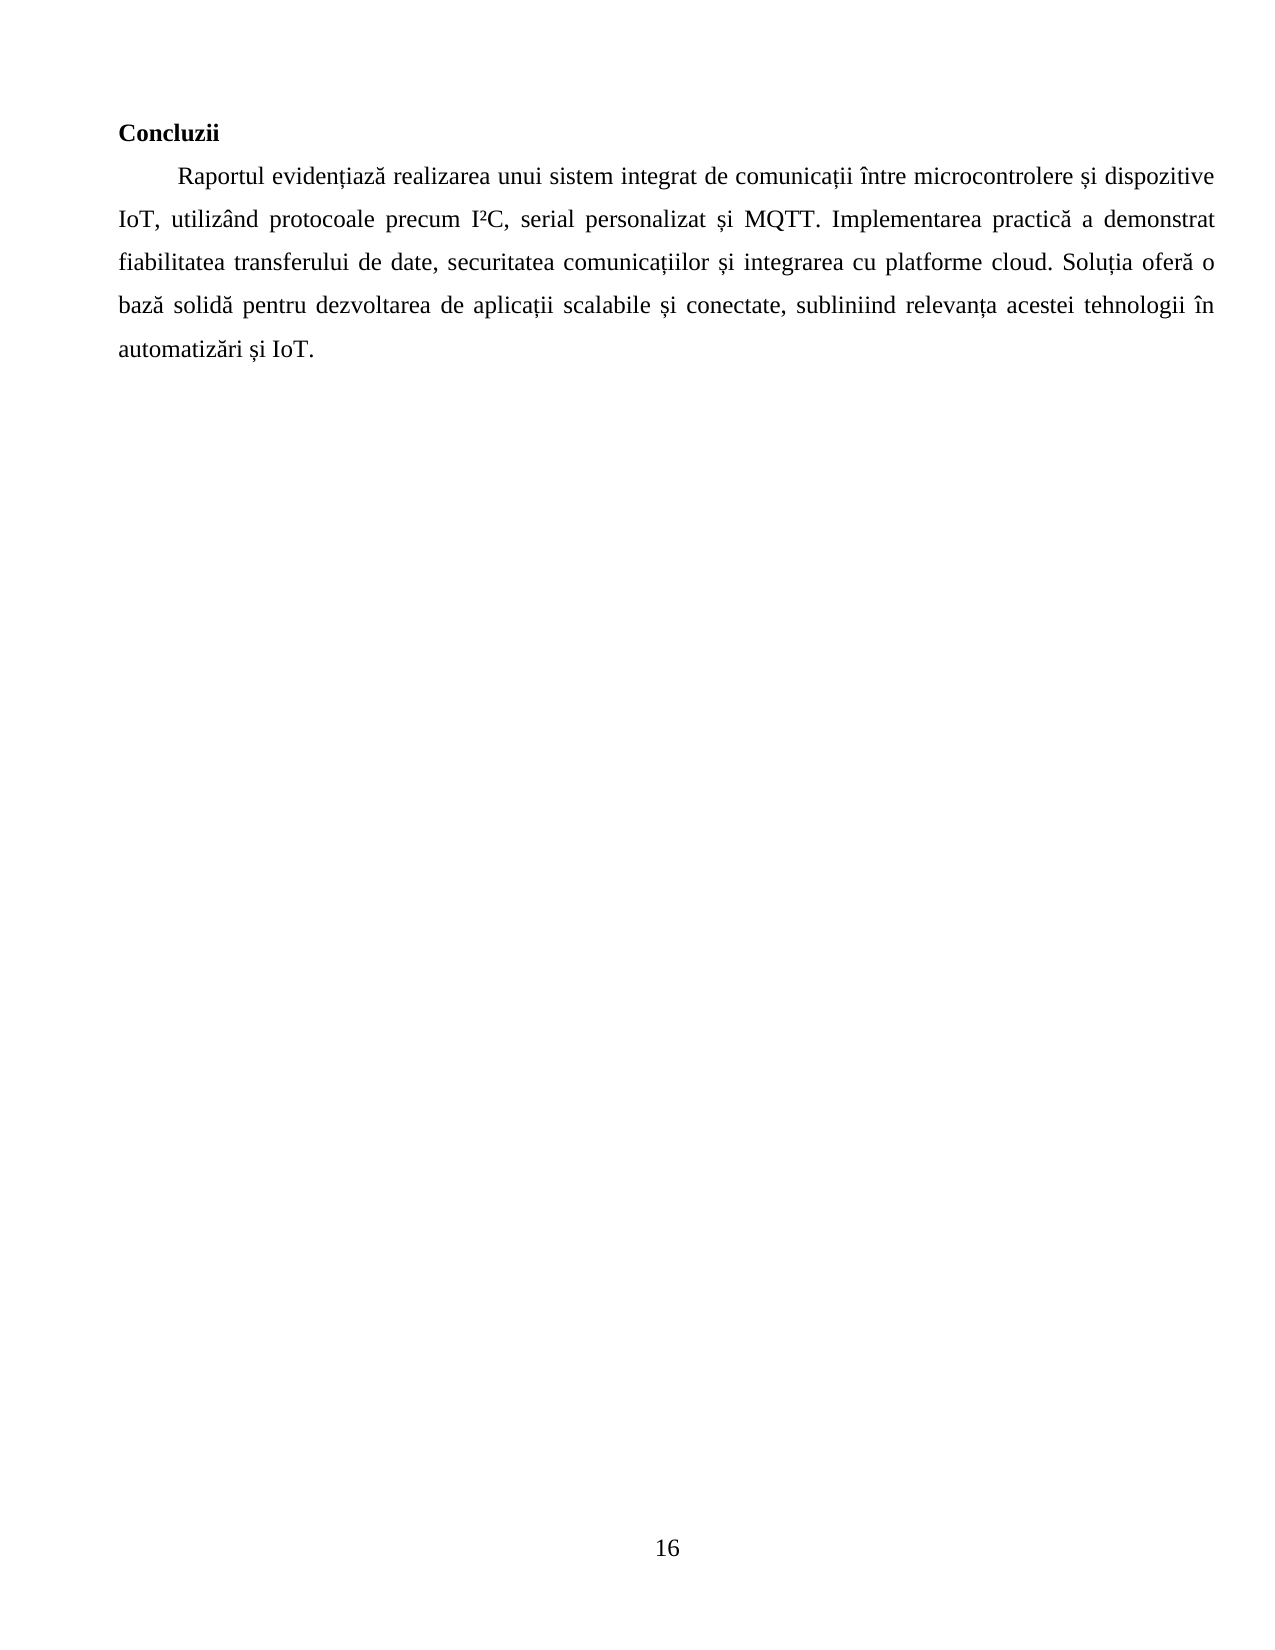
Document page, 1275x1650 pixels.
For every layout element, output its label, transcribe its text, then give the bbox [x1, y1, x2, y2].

text Raportul evidențiază realizarea unui sistem integrat de comunicații între microcontrolere și dispozitive IoT, utilizând protocoale precum I²C, serial personalizat și MQTT. Implementarea practică a demonstrat fiabilitatea transferului de date, securitatea comunicațiilor și integrarea cu platforme cloud. Soluția oferă o bază solidă pentru dezvoltarea de aplicații scalabile și conectate, subliniind relevanța acestei tehnologii în automatizări și IoT. [118, 161, 1216, 362]
text Concluzii [118, 118, 1216, 147]
